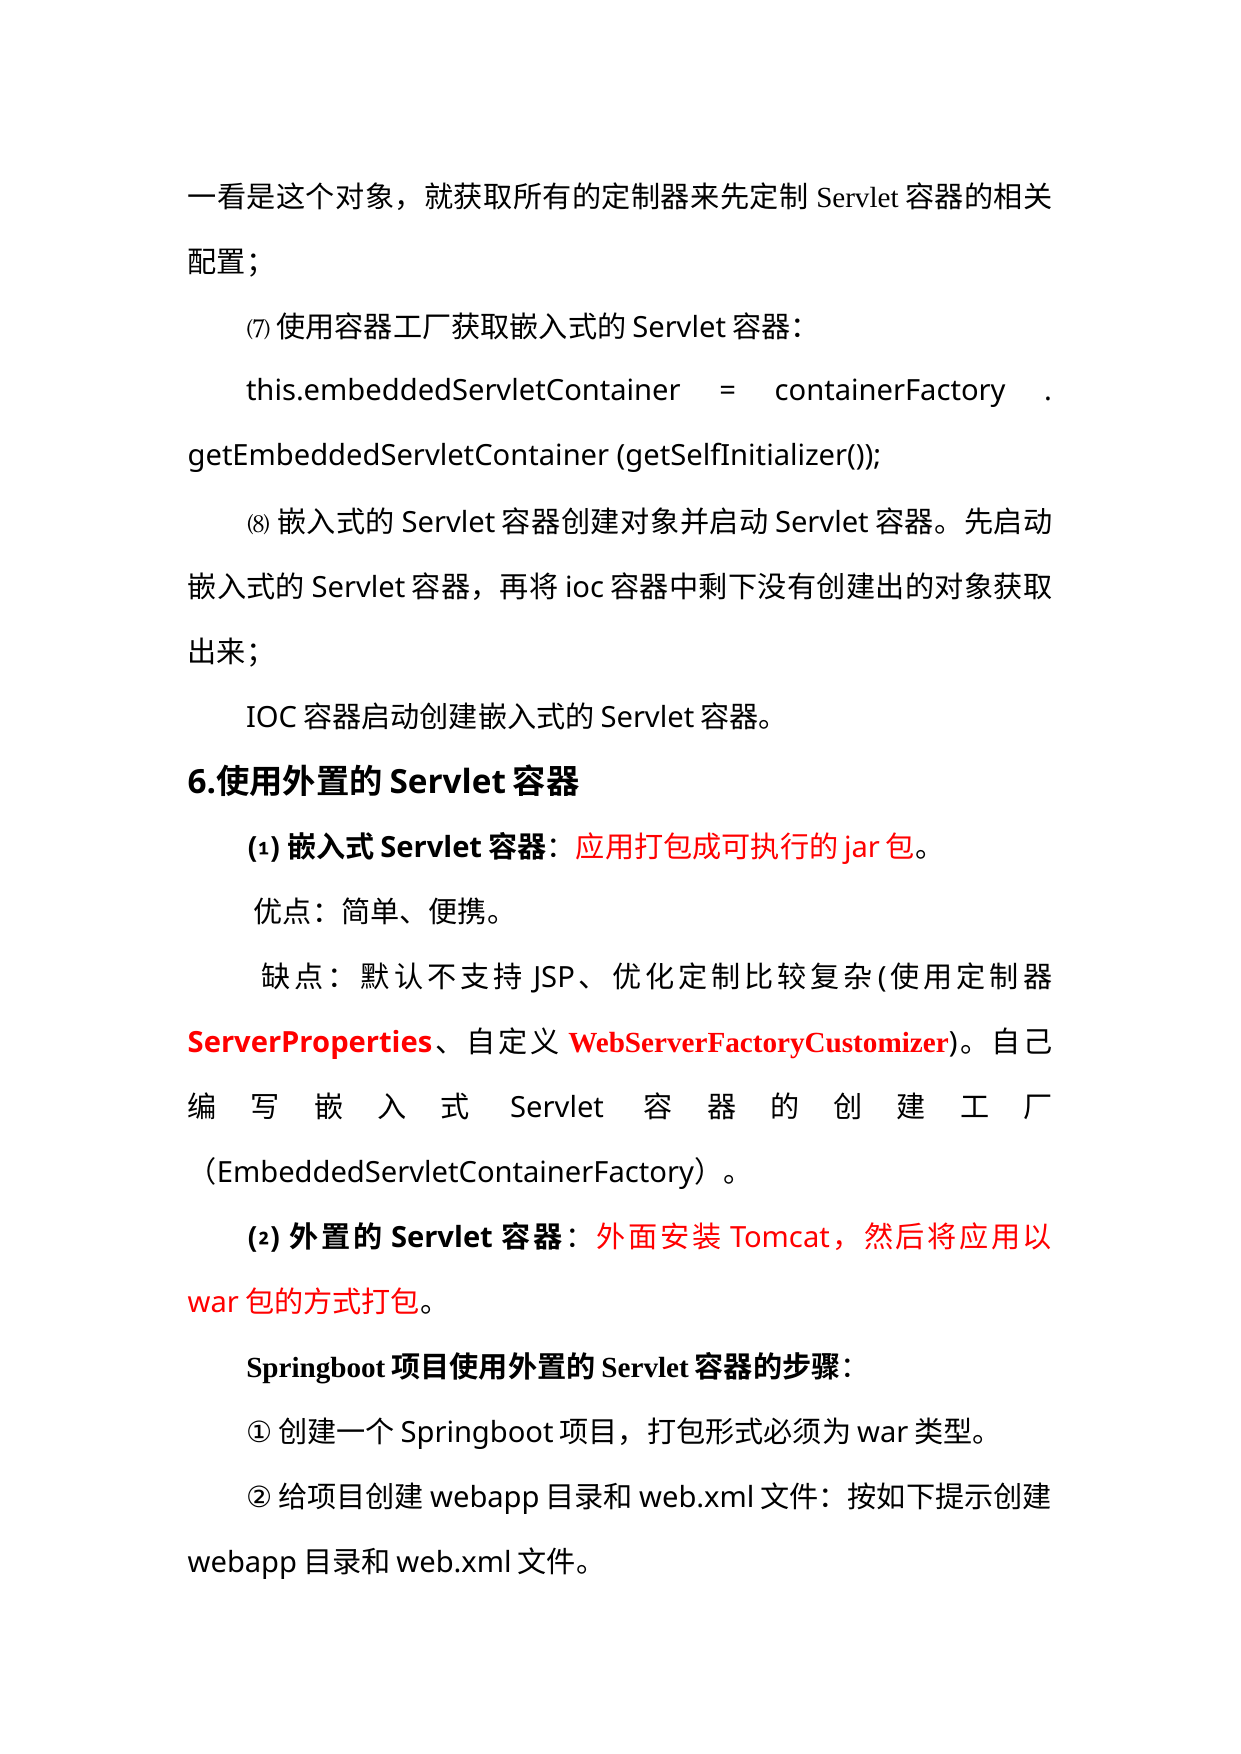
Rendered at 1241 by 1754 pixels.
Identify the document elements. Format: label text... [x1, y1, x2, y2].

text ⑺使用容器工厂获取嵌入式的Servlet容器： [187, 292, 1053, 357]
text 优点：简单、便携。 [187, 877, 1053, 942]
subtitle 6.使用外置的Servlet容器 [187, 747, 1053, 812]
text Springboot项目使用外置的Servlet容器的步骤： [187, 1332, 1053, 1397]
text this.embeddedServletContainer = containerFactory . getEmbeddedServletContainer (getSelfInitializer()); [187, 357, 1053, 487]
text ②给项目创建webapp目录和web.xml文件：按如下提示创建webapp目录和web.xml文件。 [187, 1462, 1053, 1592]
text 缺点：默认不支持JSP、优化定制比较复杂(使用定制器ServerProperties、自定义WebServerFactoryCustomizer)。自己编写嵌入式Servlet容器的创建工厂 （EmbeddedServletContainerFactory）。 [187, 942, 1053, 1202]
text ⑻嵌入式的Servlet容器创建对象并启动Servlet容器。先启动嵌入式的Servlet容器，再将ioc容器中剩下没有创建出的对象获取出来； [187, 487, 1053, 682]
text ①创建一个Springboot项目，打包形式必须为war类型。 [187, 1397, 1053, 1462]
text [187, 162, 1053, 292]
text ⑵外置的Servlet容器：外面安装Tomcat，然后将应用以war包的方式打包。 [187, 1202, 1053, 1332]
text IOC容器启动创建嵌入式的Servlet容器。 [187, 682, 1053, 747]
text ⑴嵌入式Servlet容器：应用打包成可执行的jar包。 [187, 812, 1053, 877]
